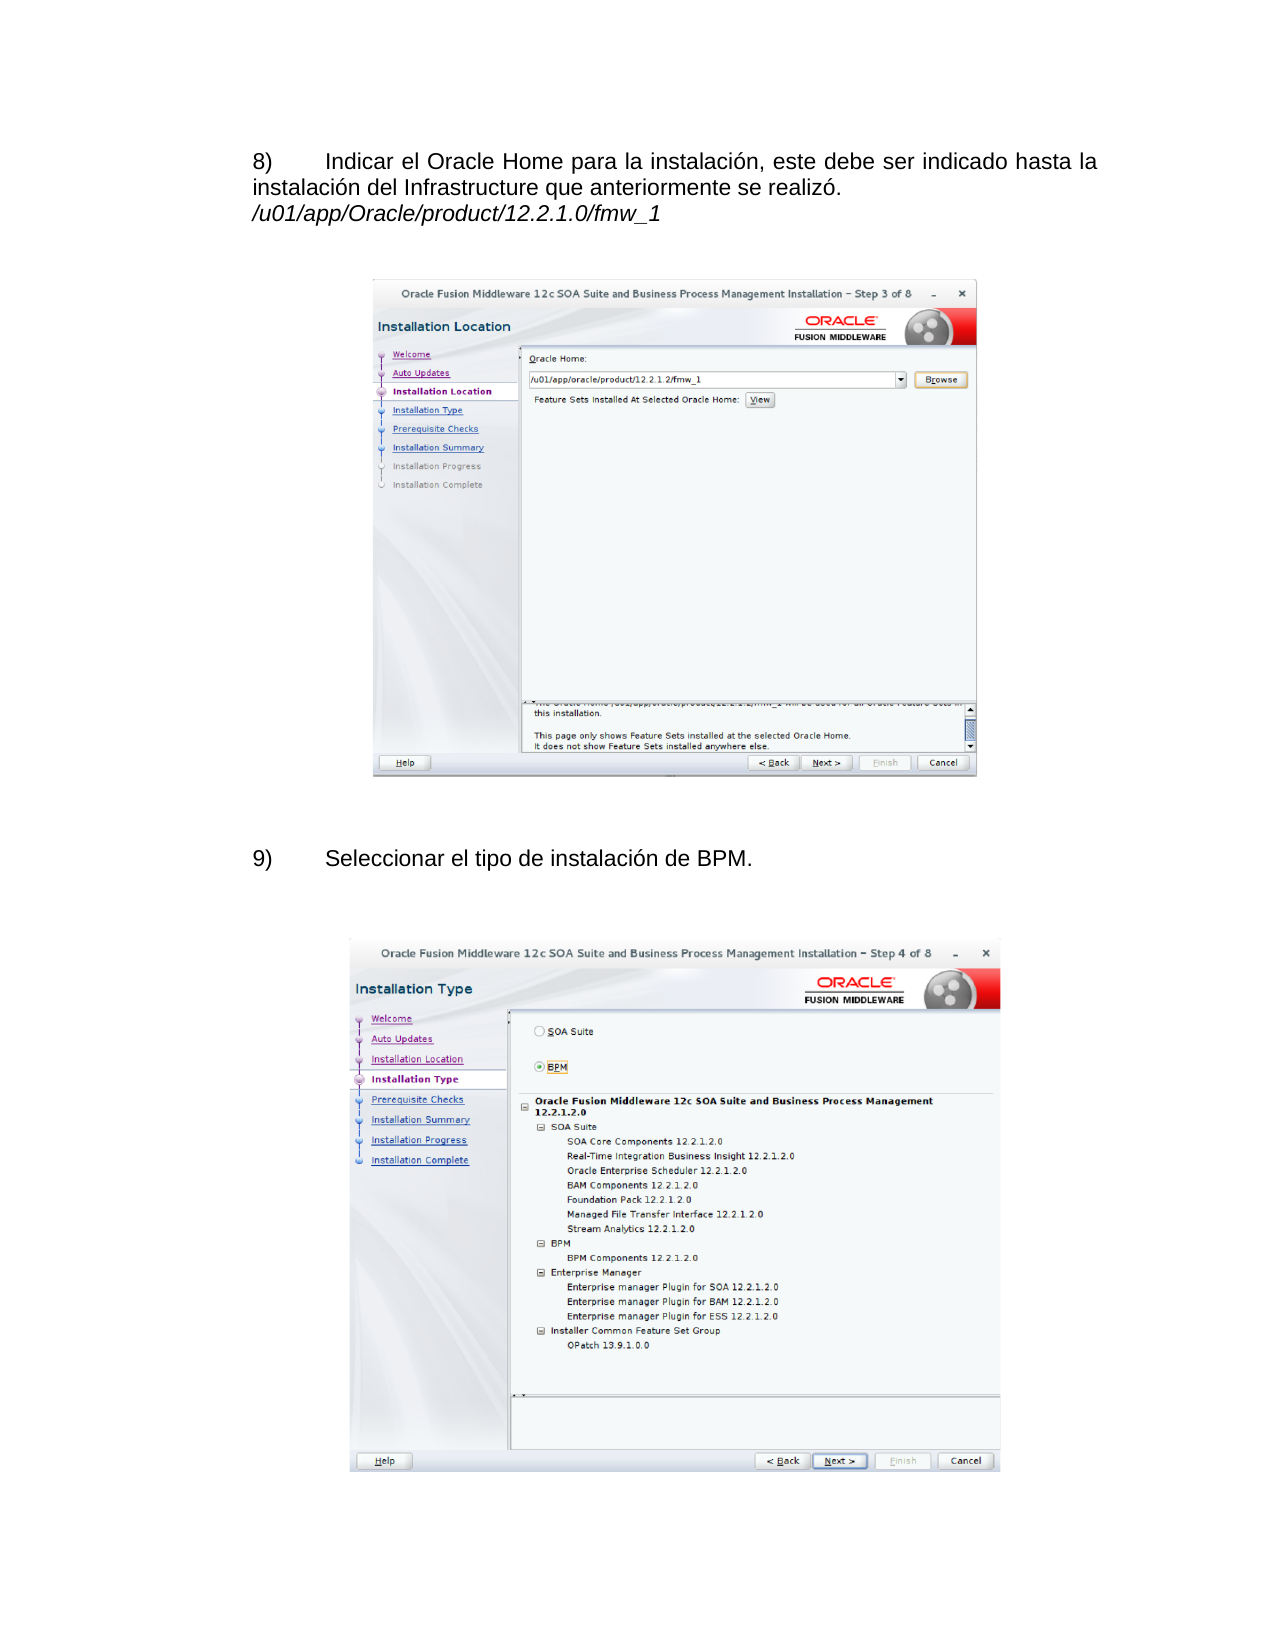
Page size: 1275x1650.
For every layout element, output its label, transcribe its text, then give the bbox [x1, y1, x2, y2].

list Indicar el Oracle Home para la instalación, este debe ser indicado hasta la instalación del Infrastructure que anteriormente se realizó. [252, 148, 1098, 200]
list Seleccionar el tipo de instalación de BPM. [252, 844, 1098, 871]
list /u01/app/Oracle/product/12.2.1.0/fmw_1 [252, 200, 1098, 227]
picture [372, 279, 978, 777]
picture [349, 938, 1001, 1472]
